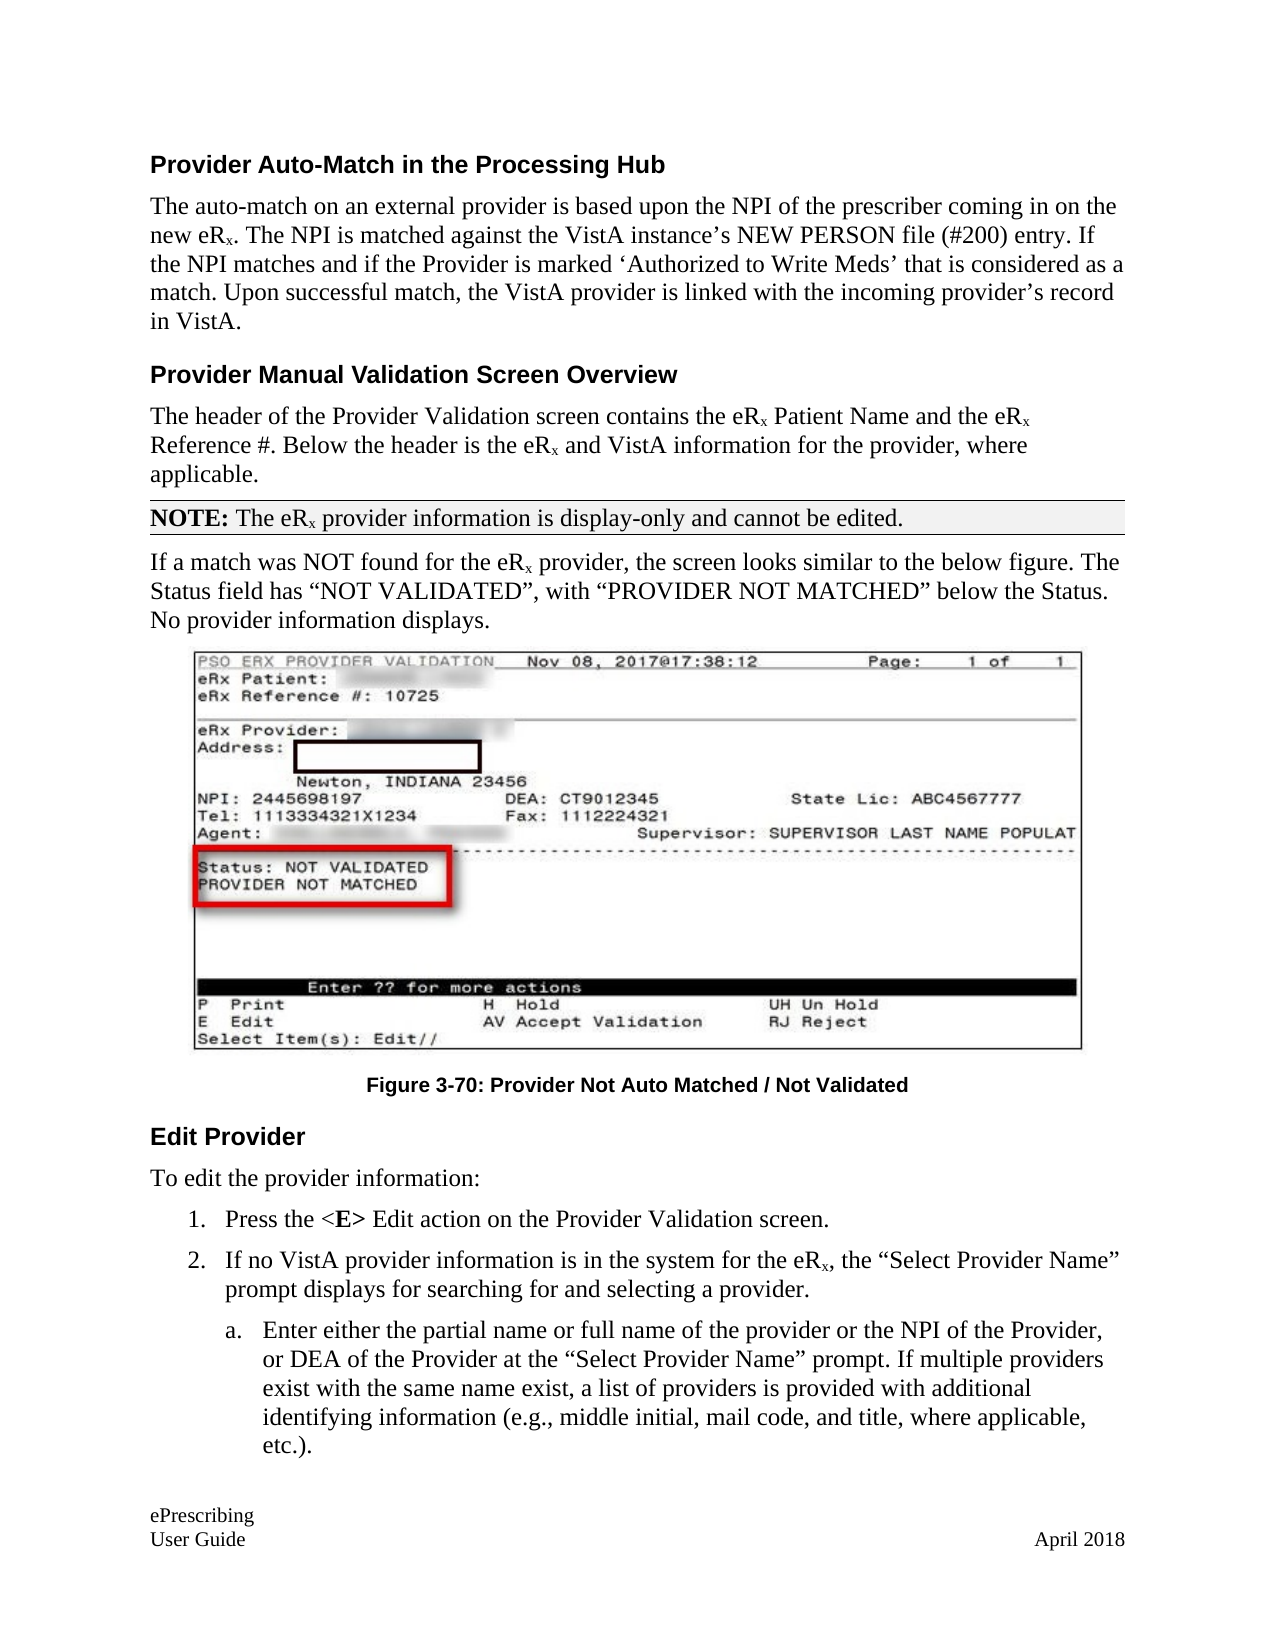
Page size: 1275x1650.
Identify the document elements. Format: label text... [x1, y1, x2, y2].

picture [187, 646, 1088, 1061]
text To edit the provider information: [150, 1163, 1125, 1192]
text NOTE: The eRx provider information is display-only and cannot be edited. [150, 501, 1125, 534]
list Enter either the partial name or full name of the provider or the NPI of the Provider, or DEA of the Provider at the “Select Provider Name” prompt. If multiple providers exist with the same name exist, a list of providers is provided with additional identifying information (e.g., middle initial, mail code, and title, where applicable, etc.). [225, 1316, 1125, 1459]
list Press the <E> Edit action on the Provider Validation screen. [187, 1204, 1125, 1233]
subtitle Provider Manual Validation Screen Overview [150, 360, 1125, 389]
subtitle Edit Provider [150, 1122, 1125, 1151]
subtitle Provider Auto-Match in the Processing Hub [150, 150, 1125, 179]
text The header of the Provider Validation screen contains the eRx Patient Name and the eRx Reference #. Below the header is the eRx and VistA information for the provider, where applicable. [150, 401, 1125, 487]
list If no VistA provider information is in the system for the eRx, the “Select Provider Name” prompt displays for searching for and selecting a provider. [187, 1246, 1125, 1303]
text The auto-match on an external provider is based upon the NPI of the prescriber coming in on the new eRx. The NPI is matched against the VistA instance’s NEW PERSON file (#200) entry. If the NPI matches and if the Provider is marked ‘Authorized to Write Meds’ that is considered as a match. Upon successful match, the VistA provider is linked with the incoming provider’s record in VistA. [150, 191, 1125, 335]
text If a match was NOT found for the eRx provider, the screen looks similar to the below figure. The Status field has “NOT VALIDATED”, with “PROVIDER NOT MATCHED” below the Status. No provider information displays. [150, 547, 1125, 634]
